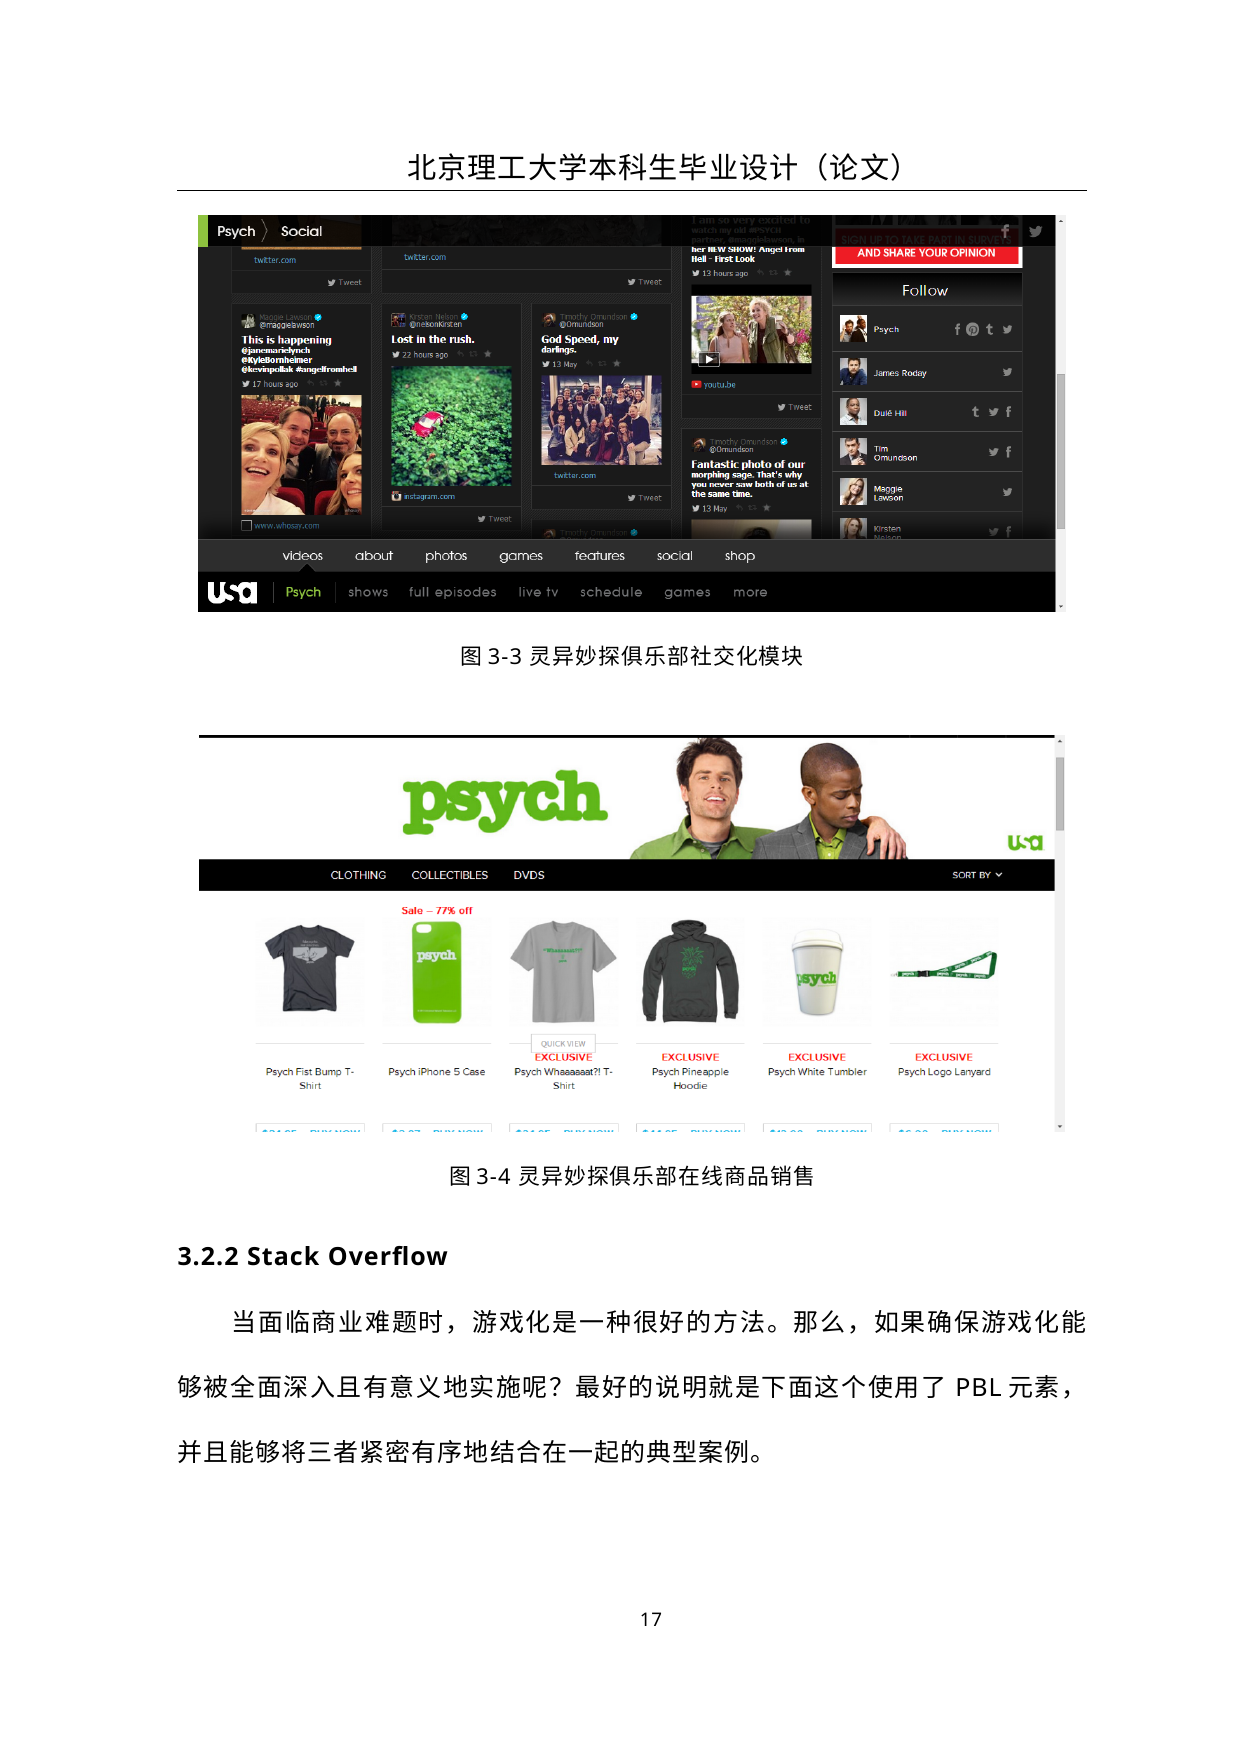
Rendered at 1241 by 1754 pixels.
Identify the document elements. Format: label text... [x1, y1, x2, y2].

text 当面临商业难题时，游戏化是一种很好的方法。那么，如果确保游戏化能够被全面深入且有意义地实施呢？最好的说明就是下面这个使用了PBL元素，并且能够将三者紧密有序地结合在一起的典型案例。 [177, 1288, 1087, 1483]
subtitle 3.2.2 Stack Overflow [177, 1223, 1087, 1288]
picture [198, 215, 1066, 612]
text 图3-3 灵异妙探俱乐部社交化模块 [177, 638, 1087, 671]
picture [199, 735, 1065, 1132]
text 图3-4 灵异妙探俱乐部在线商品销售 [177, 1158, 1087, 1191]
